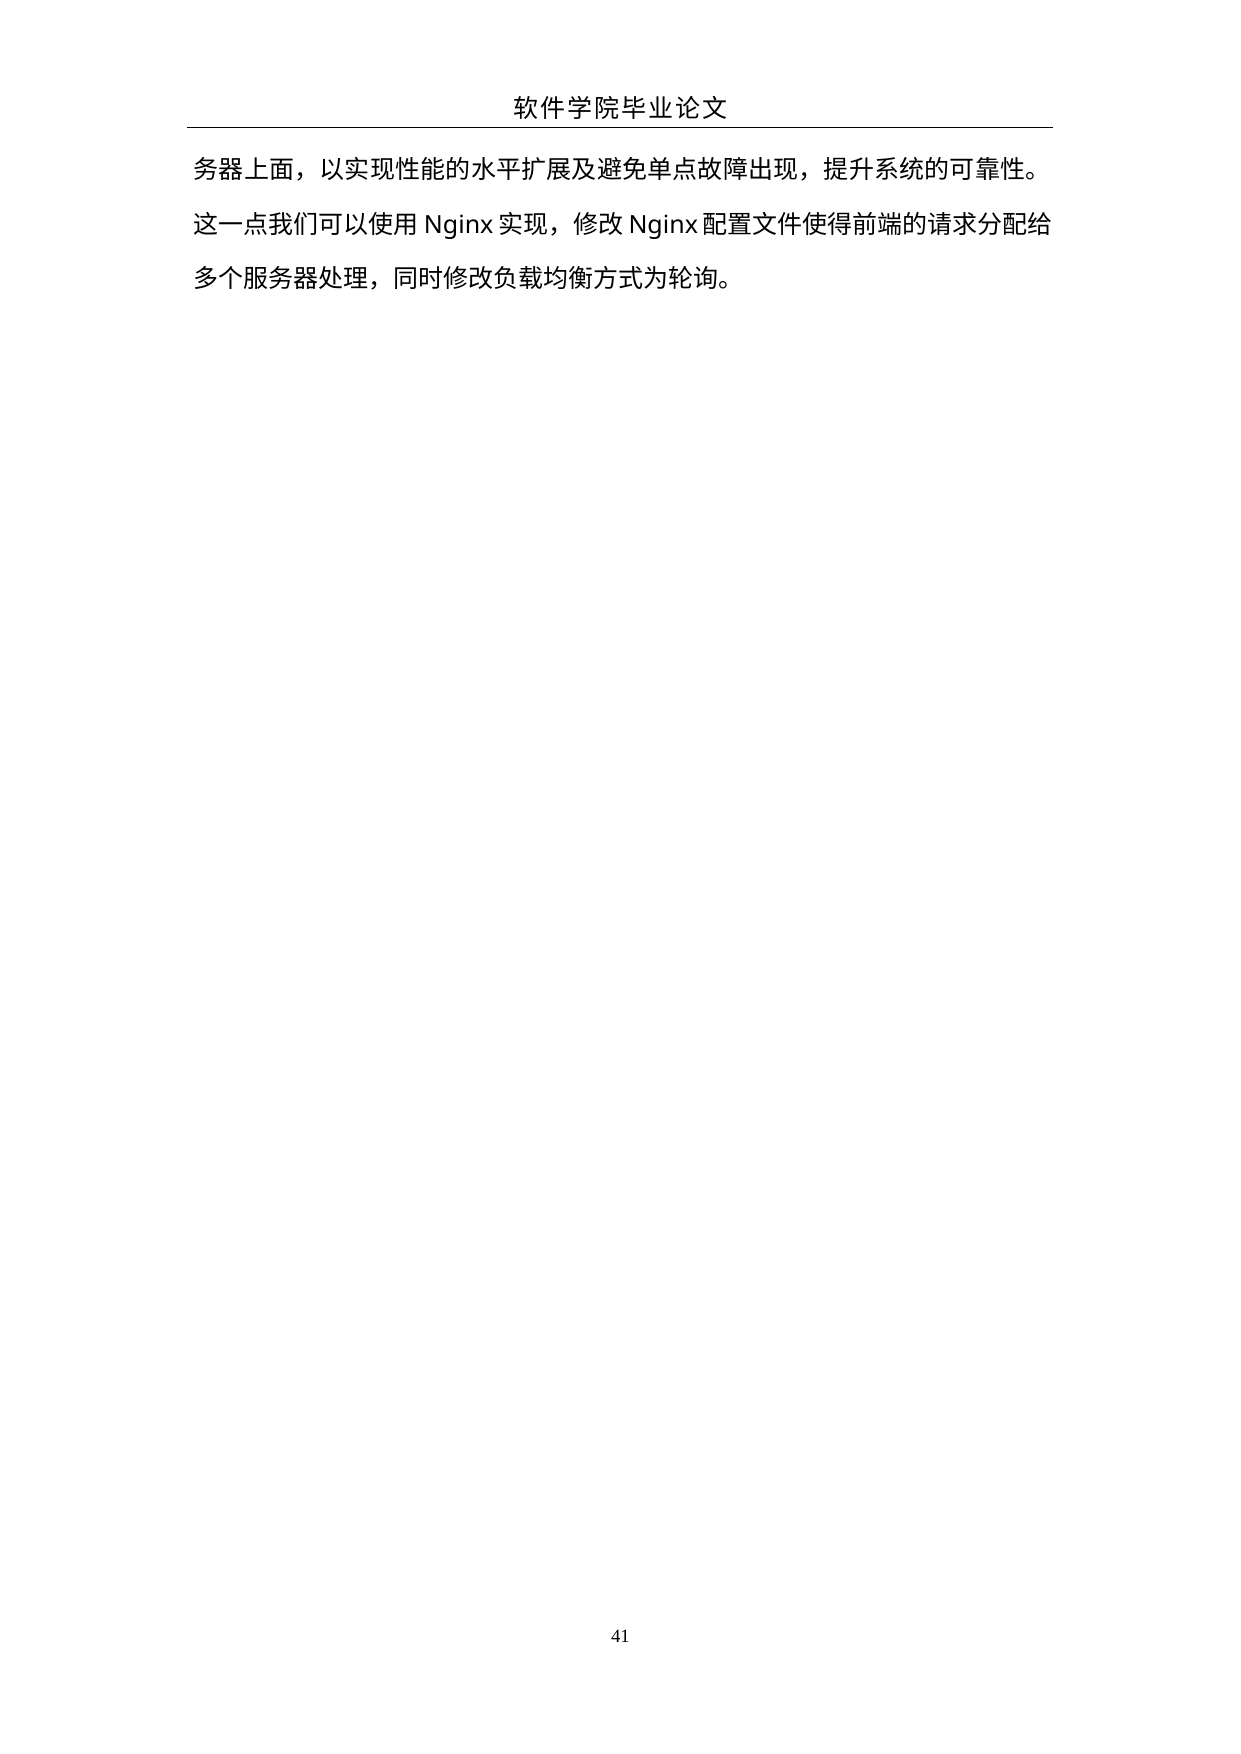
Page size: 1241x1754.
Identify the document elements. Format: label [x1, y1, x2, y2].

text [193, 150, 1053, 295]
